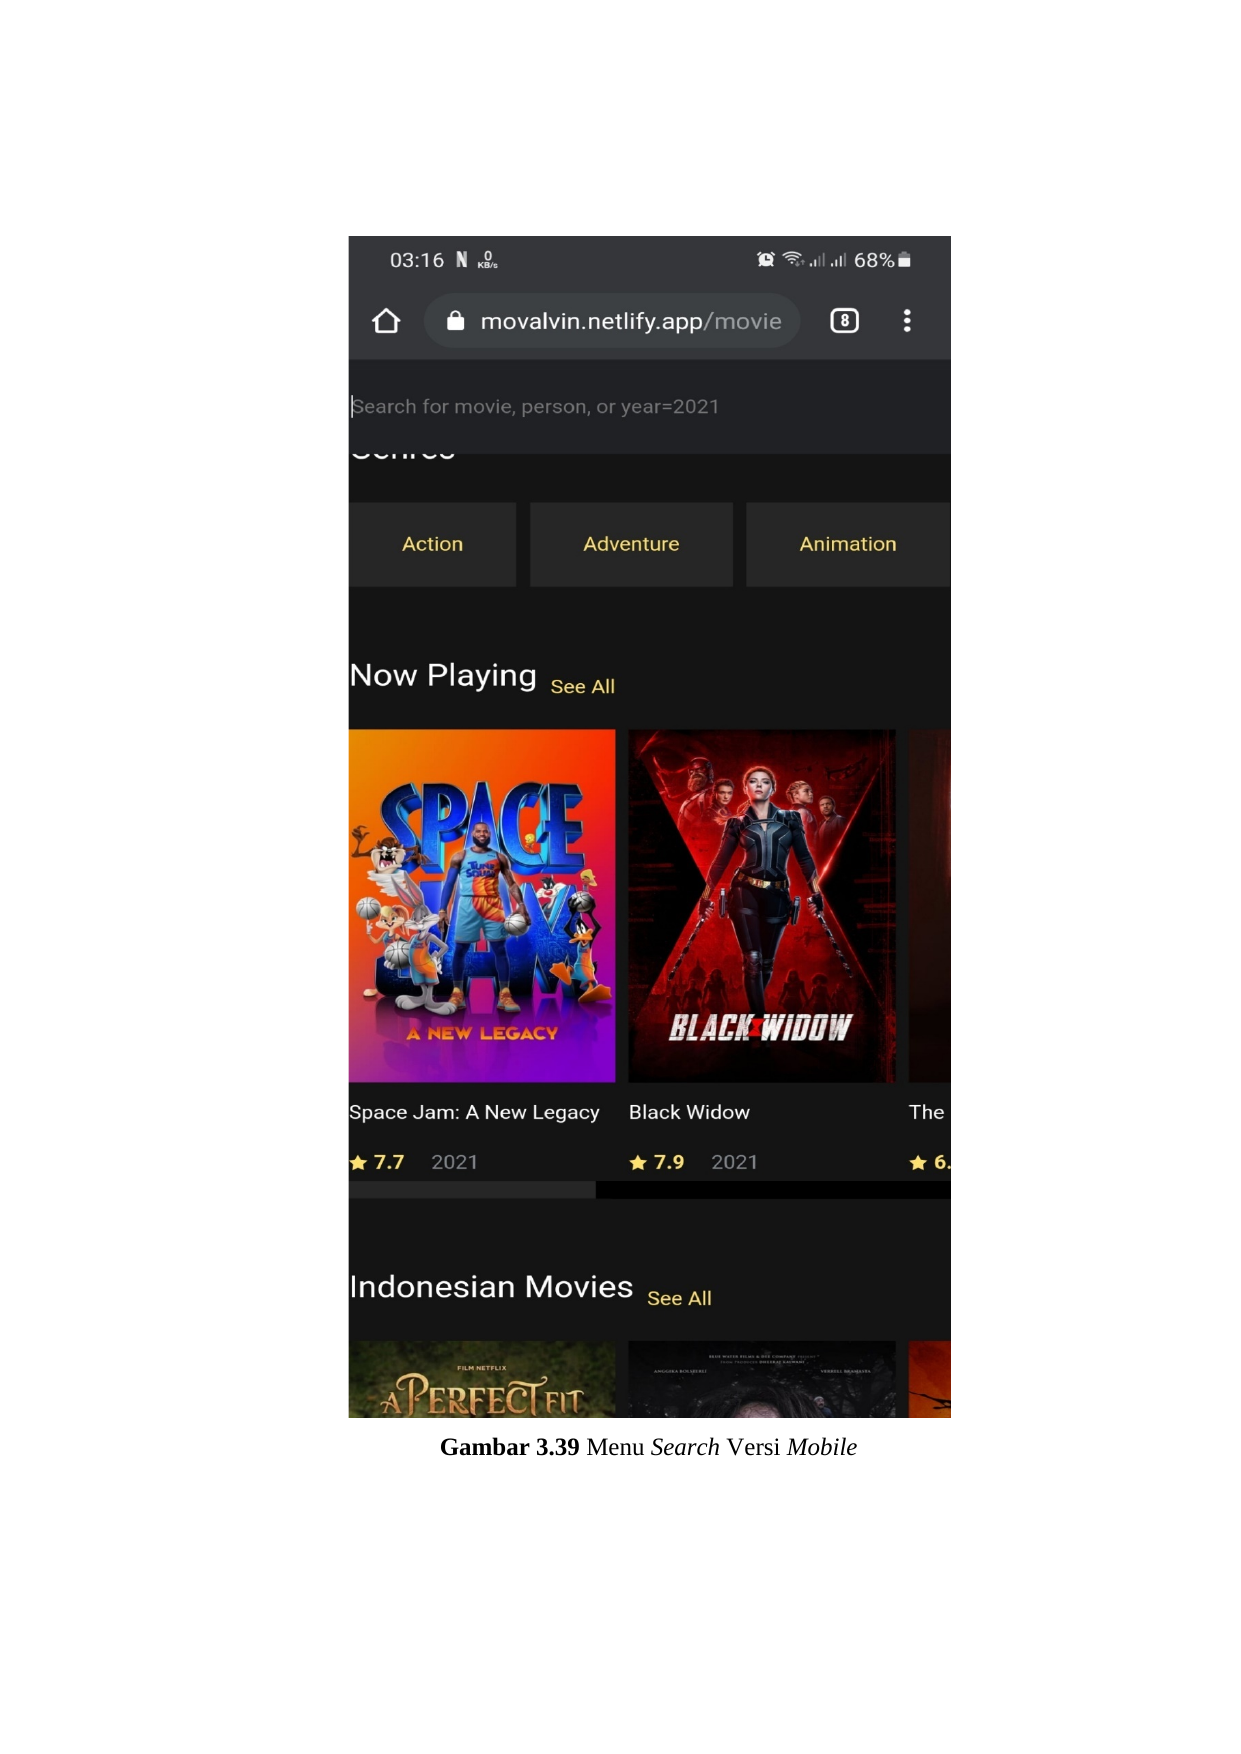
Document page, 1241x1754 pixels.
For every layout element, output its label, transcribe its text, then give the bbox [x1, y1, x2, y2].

picture [348, 236, 951, 1418]
list Gambar 3.39 Menu Search Versi Mobile [236, 1432, 1063, 1461]
